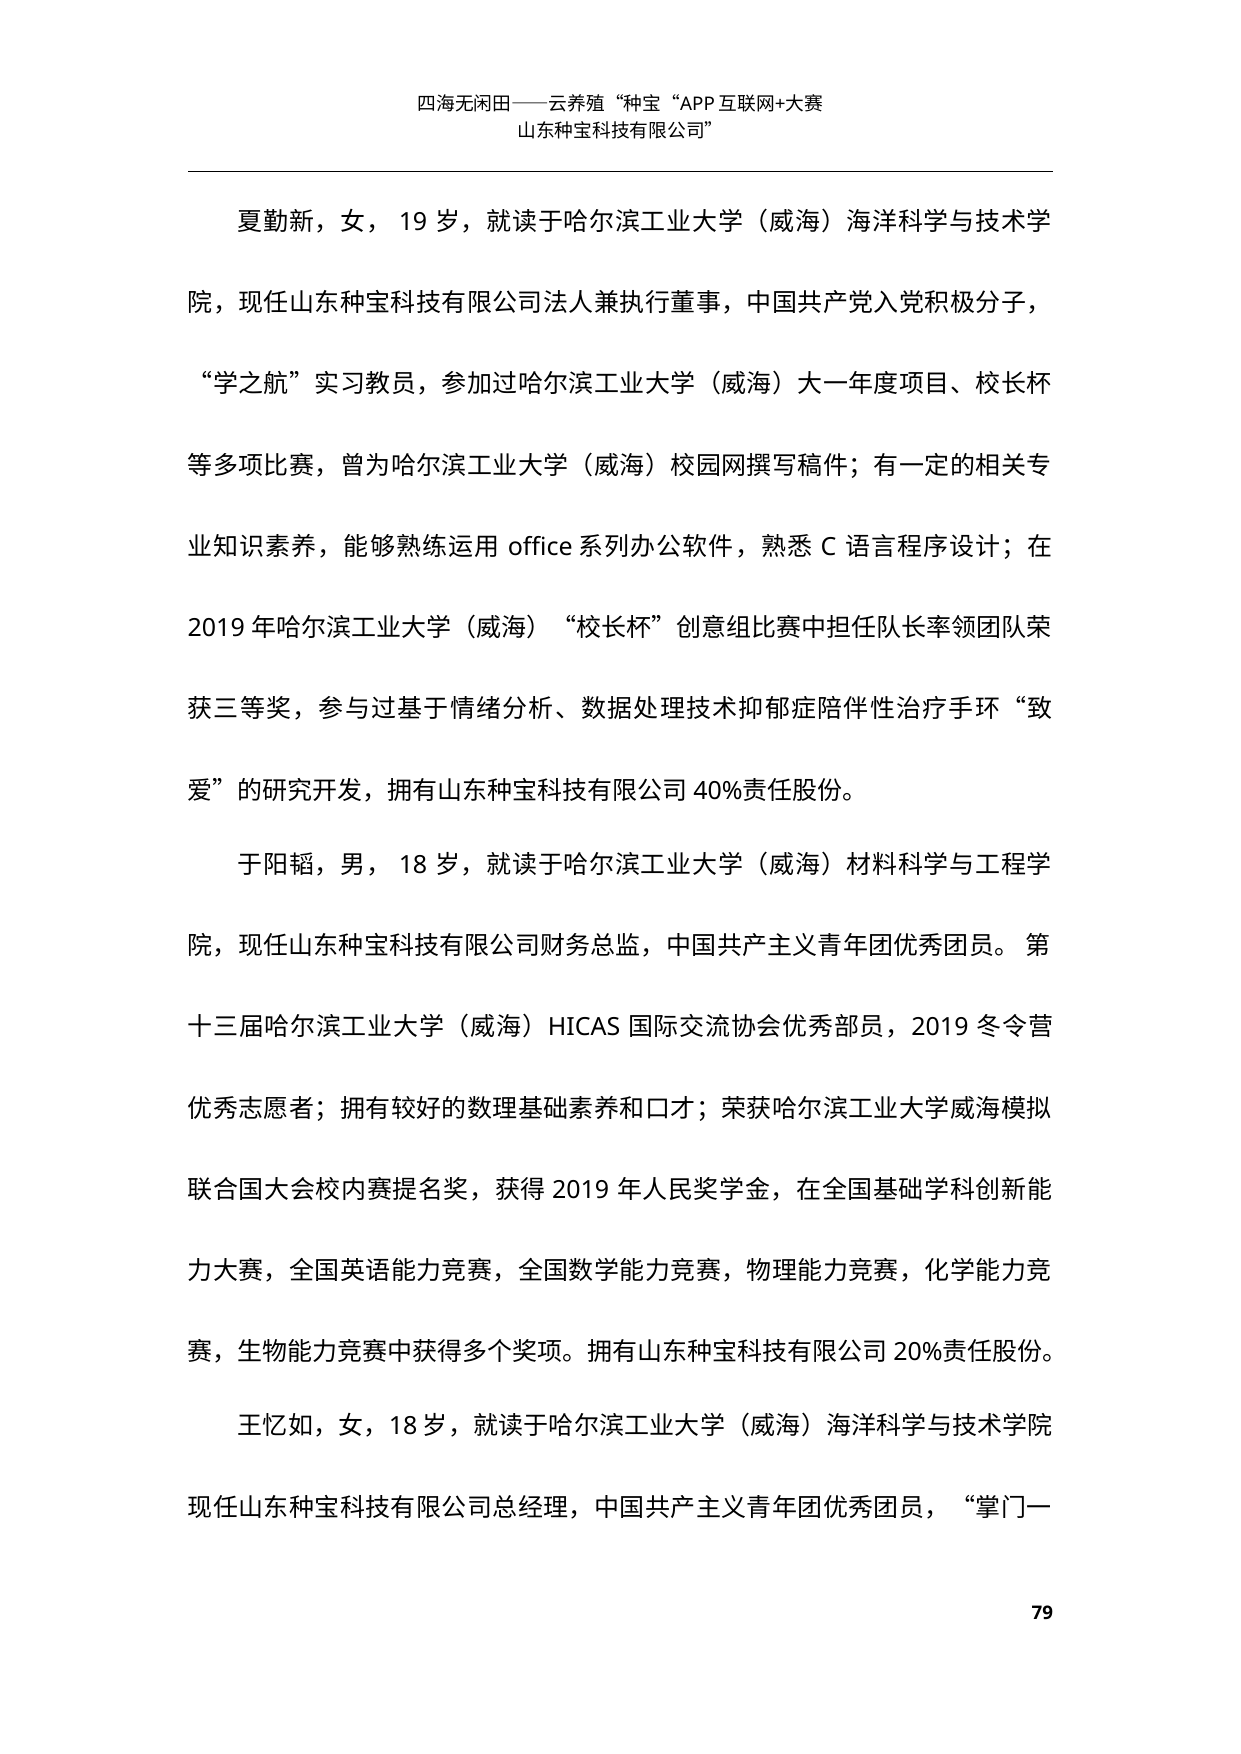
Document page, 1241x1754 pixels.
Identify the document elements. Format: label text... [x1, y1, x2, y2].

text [187, 1391, 1053, 1538]
text 于阳韬，男， 18 岁，就读于哈尔滨工业大学（威海）材料科学与工程学院，现任山东种宝科技有限公司财务总监，中国共产主义青年团优秀团员。 第十三届哈尔滨工业大学（威海）HICAS 国际交流协会优秀部员，2019 冬令营优秀志愿者；拥有较好的数理基础素养和口才；荣获哈尔滨工业大学威海模拟联合国大会校内赛提名奖，获得2019 年人民奖学金，在全国基础学科创新能力大赛，全国英语能力竞赛，全国数学能力竞赛，物理能力竞赛，化学能力竞赛，生物能力竞赛中获得多个奖项。拥有山东种宝科技有限公司 20%责任股份。 [187, 830, 1053, 1382]
text 夏勤新，女， 19 岁，就读于哈尔滨工业大学（威海）海洋科学与技术学院，现任山东种宝科技有限公司法人兼执行董事，中国共产党入党积极分子，“学之航”实习教员，参加过哈尔滨工业大学（威海）大一年度项目、校长杯等多项比赛，曾为哈尔滨工业大学（威海）校园网撰写稿件；有一定的相关专业知识素养，能够熟练运用 office系列办公软件，熟悉 C 语言程序设计；在2019 年哈尔滨工业大学（威海）“校长杯”创意组比赛中担任队长率领团队荣获三等奖，参与过基于情绪分析、数据处理技术抑郁症陪伴性治疗手环“致爱”的研究开发，拥有山东种宝科技有限公司 40%责任股份。 [187, 187, 1053, 821]
